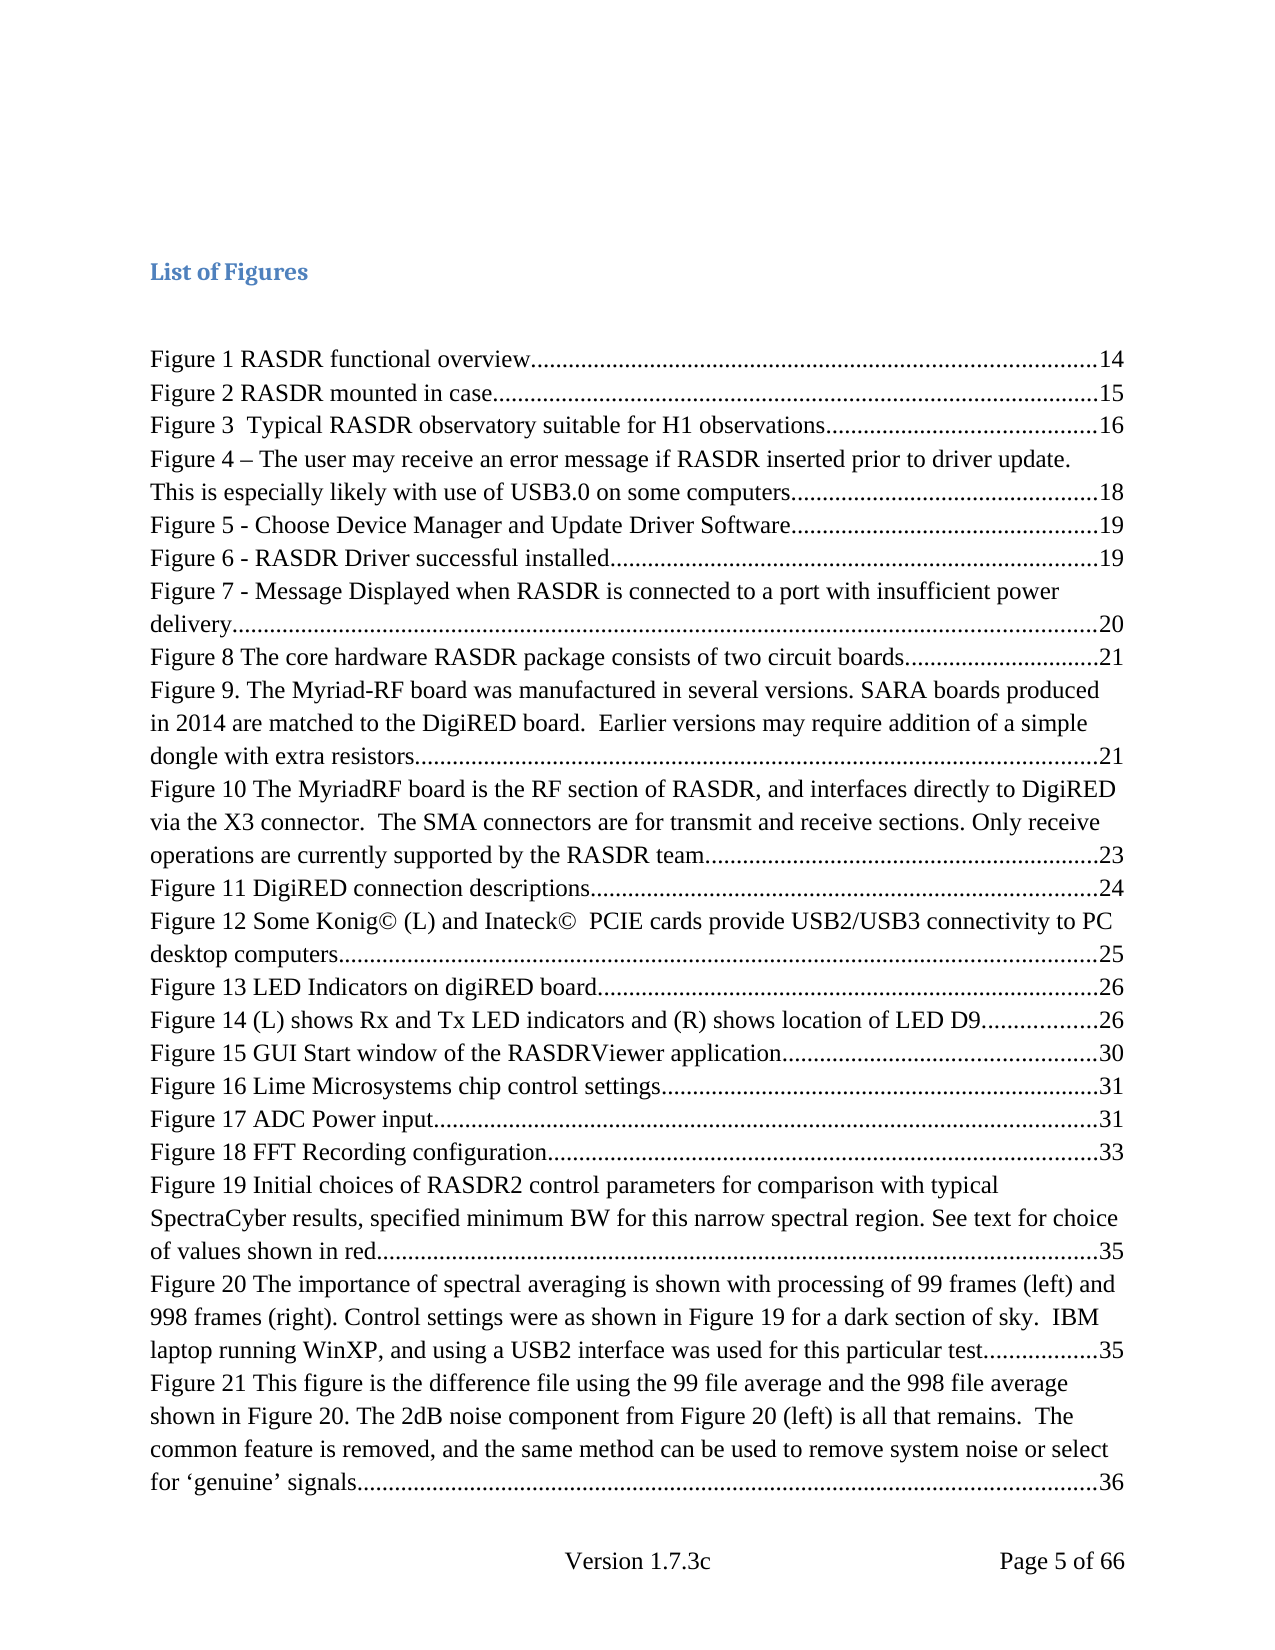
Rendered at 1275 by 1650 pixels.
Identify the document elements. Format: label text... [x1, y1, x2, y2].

text Figure 18 FFT Recording configuration 33 [150, 1137, 1125, 1166]
text Figure 20 The importance of spectral averaging is shown with processing of 99 frames (left) and 998 frames (right). Control settings were as shown in Figure 19 for a dark section of sky. IBM laptop running WinXP, and using a USB2 interface was used for this particular test. 35 [150, 1269, 1125, 1364]
text Figure 2 RASDR mounted in case 15 [150, 378, 1125, 406]
text Figure 13 LED Indicators on digiRED board. 26 [150, 972, 1125, 1001]
text Figure 6 - RASDR Driver successful installed 19 [150, 543, 1125, 571]
text Figure 3 Typical RASDR observatory suitable for H1 observations 16 [150, 411, 1125, 439]
text Figure 8 The core hardware RASDR package consists of two circuit boards. 21 [150, 642, 1125, 671]
text Figure 4 – The user may receive an error message if RASDR inserted prior to driver update. This is especially likely with use of USB3.0 on some computers. 18 [150, 444, 1125, 505]
text Figure 17 ADC Power input 31 [150, 1104, 1125, 1133]
text Figure 10 The MyriadRF board is the RF section of RASDR, and interfaces directly to DigiRED via the X3 connector. The SMA connectors are for transmit and receive sections. Only receive operations are currently supported by the RASDR team. 23 [150, 774, 1125, 869]
text Figure 16 Lime Microsystems chip control settings 31 [150, 1071, 1125, 1100]
text Figure 11 DigiRED connection descriptions. 24 [150, 873, 1125, 902]
text Figure 5 - Choose Device Manager and Update Driver Software 19 [150, 510, 1125, 538]
text Figure 12 Some Konig© (L) and Inateck© PCIE cards provide USB2/USB3 connectivity to PC desktop computers. 25 [150, 906, 1125, 968]
text Figure 1 RASDR functional overview. 14 [150, 344, 1125, 373]
text Figure 19 Initial choices of RASDR2 control parameters for comparison with typical SpectraCyber results, specified minimum BW for this narrow spectral region. See text for choice of values shown in red. 35 [150, 1170, 1125, 1265]
text Figure 7 - Message Displayed when RASDR is connected to a port with insufficient power delivery 20 [150, 576, 1125, 637]
subtitle List of Figures [150, 258, 1125, 286]
text Figure 15 GUI Start window of the RASDRViewer application 30 [150, 1038, 1125, 1067]
text Figure 14 (L) shows Rx and Tx LED indicators and (R) shows location of LED D9. 26 [150, 1005, 1125, 1034]
text Figure 21 This figure is the difference file using the 99 file average and the 998 file average shown in Figure 20. The 2dB noise component from Figure 20 (left) is all that remains. The common feature is removed, and the same method can be used to remove system noise or select for ‘genuine’ signals. 36 [150, 1368, 1125, 1496]
text Figure 9. The Myriad-RF board was manufactured in several versions. SARA boards produced in 2014 are matched to the DigiRED board. Earlier versions may require addition of a simple dongle with extra resistors. 21 [150, 675, 1125, 769]
